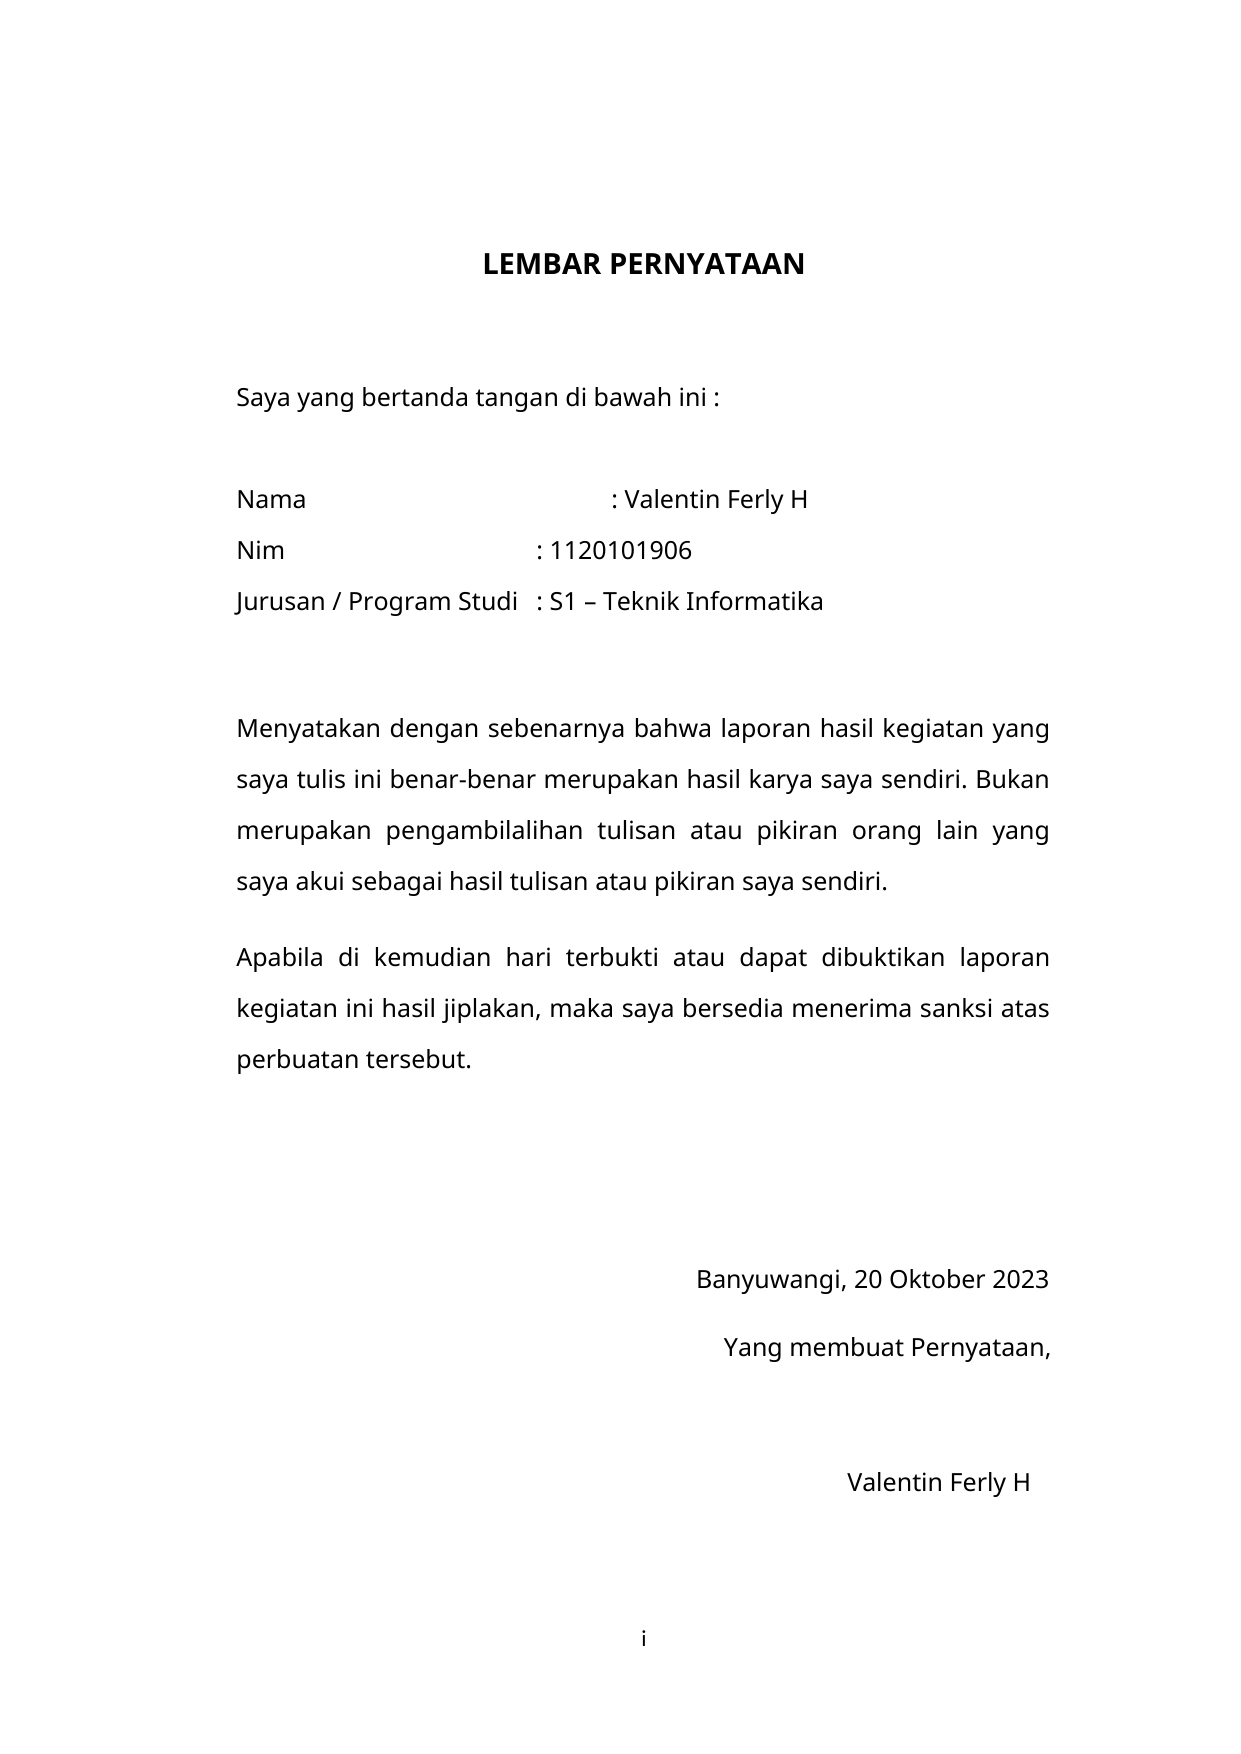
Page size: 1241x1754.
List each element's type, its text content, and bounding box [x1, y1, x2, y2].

text Saya yang bertanda tangan di bawah ini : [236, 379, 1051, 413]
text Banyuwangi, 20 Oktober 2023 [236, 1261, 1051, 1296]
text Nama : Valentin Ferly H [236, 481, 1051, 515]
text Apabila di kemudian hari terbukti atau dapat dibuktikan laporan kegiatan ini hasil jiplakan, maka saya bersedia menerima sanksi atas perbuatan tersebut. [236, 939, 1051, 1076]
text Jurusan / Program Studi : S1 – Teknik Informatika [236, 583, 1051, 617]
subtitle LEMBAR PERNYATAAN [236, 243, 1051, 283]
text Nim : 1120101906 [236, 532, 1051, 566]
text Yang membuat Pernyataan, [236, 1329, 1051, 1363]
text Valentin Ferly H [236, 1464, 1051, 1499]
text Menyatakan dengan sebenarnya bahwa laporan hasil kegiatan yang saya tulis ini benar-benar merupakan hasil karya saya sendiri. Bukan merupakan pengambilalihan tulisan atau pikiran orang lain yang saya akui sebagai hasil tulisan atau pikiran saya sendiri. [236, 710, 1051, 898]
